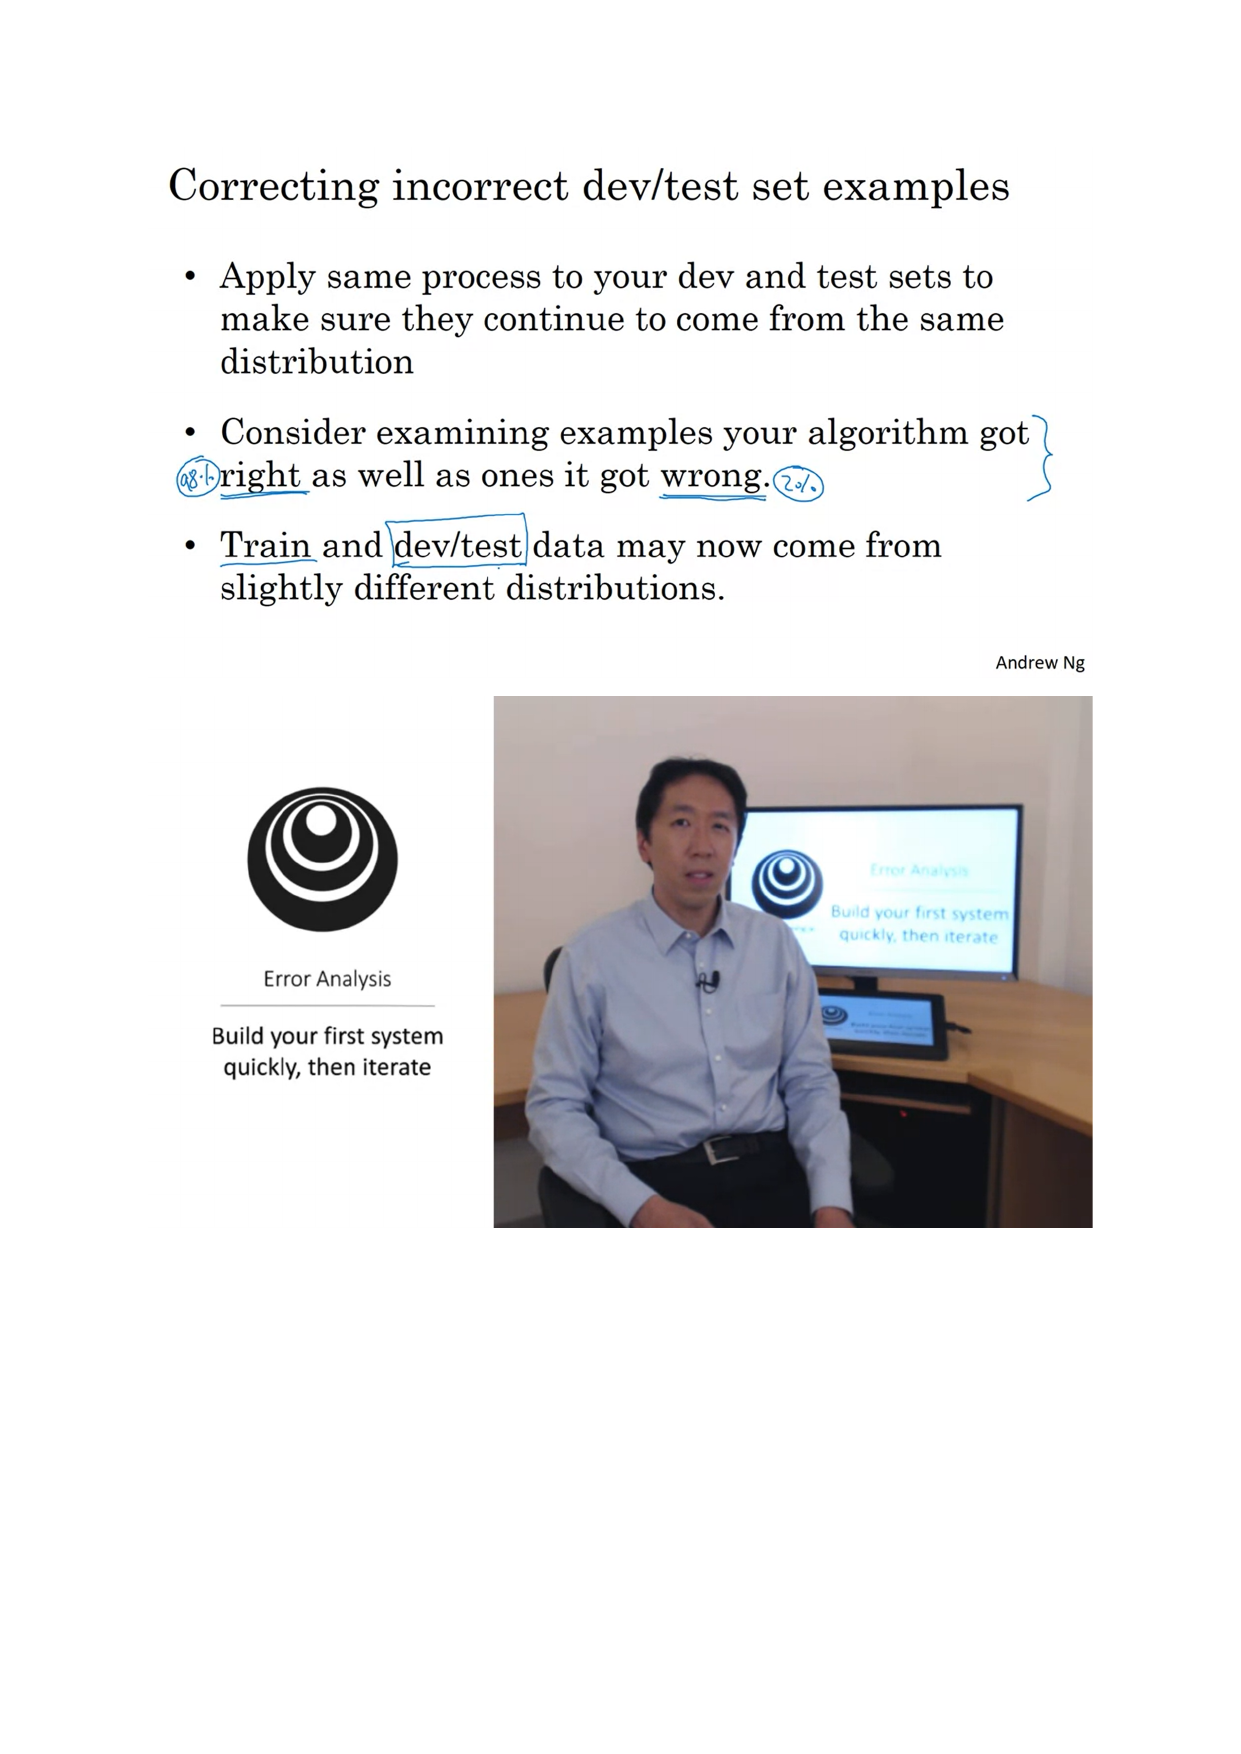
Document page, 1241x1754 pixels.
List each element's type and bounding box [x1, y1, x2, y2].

picture [147, 147, 1093, 678]
picture [147, 696, 1093, 1228]
